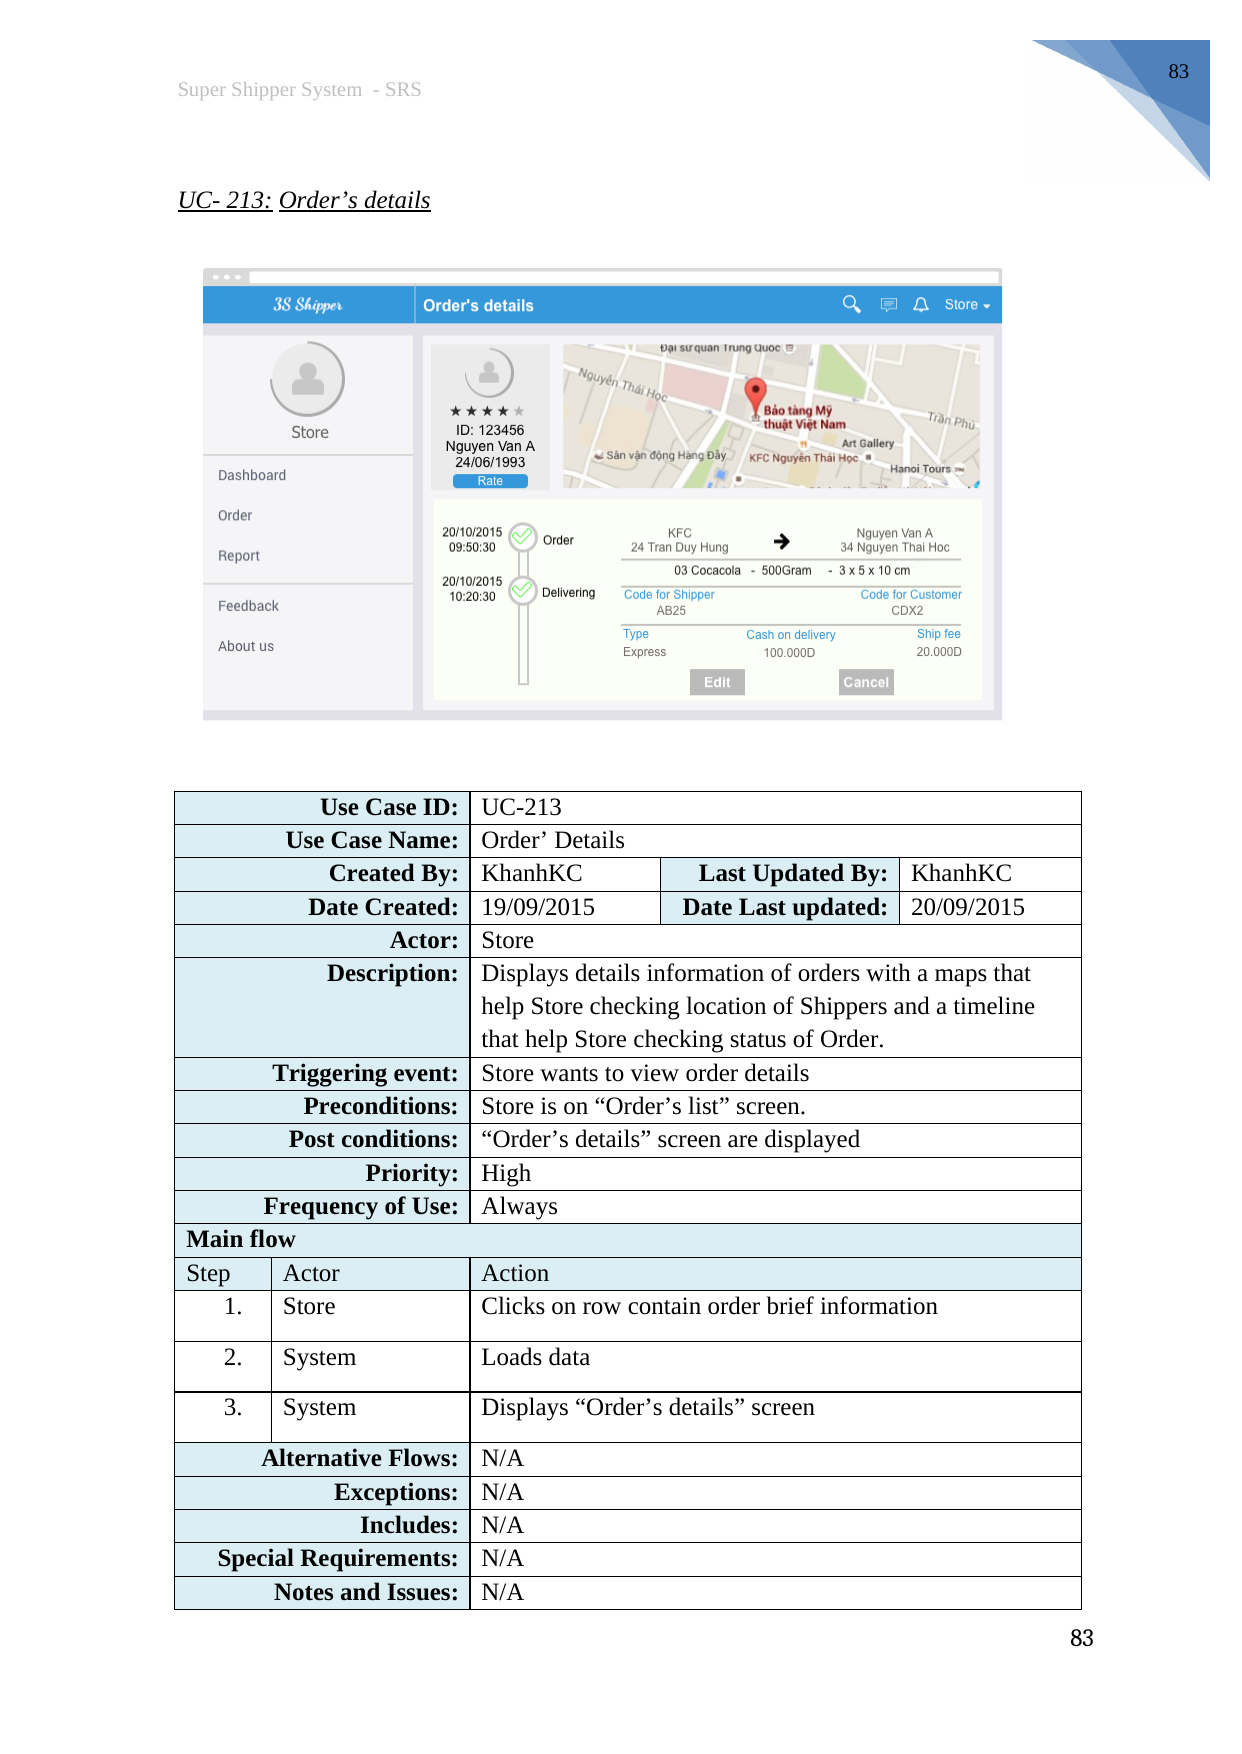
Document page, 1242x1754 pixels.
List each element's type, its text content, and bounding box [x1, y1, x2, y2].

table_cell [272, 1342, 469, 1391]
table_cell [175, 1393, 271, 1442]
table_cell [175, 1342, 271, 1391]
picture [177, 258, 1003, 754]
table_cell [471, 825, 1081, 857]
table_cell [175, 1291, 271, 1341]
picture [1029, 40, 1210, 182]
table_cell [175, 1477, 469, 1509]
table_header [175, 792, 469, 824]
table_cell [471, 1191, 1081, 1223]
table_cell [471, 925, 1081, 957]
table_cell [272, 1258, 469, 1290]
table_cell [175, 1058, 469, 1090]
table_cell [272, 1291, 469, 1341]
subtitle UC- 213: Order’s details [177, 185, 1094, 214]
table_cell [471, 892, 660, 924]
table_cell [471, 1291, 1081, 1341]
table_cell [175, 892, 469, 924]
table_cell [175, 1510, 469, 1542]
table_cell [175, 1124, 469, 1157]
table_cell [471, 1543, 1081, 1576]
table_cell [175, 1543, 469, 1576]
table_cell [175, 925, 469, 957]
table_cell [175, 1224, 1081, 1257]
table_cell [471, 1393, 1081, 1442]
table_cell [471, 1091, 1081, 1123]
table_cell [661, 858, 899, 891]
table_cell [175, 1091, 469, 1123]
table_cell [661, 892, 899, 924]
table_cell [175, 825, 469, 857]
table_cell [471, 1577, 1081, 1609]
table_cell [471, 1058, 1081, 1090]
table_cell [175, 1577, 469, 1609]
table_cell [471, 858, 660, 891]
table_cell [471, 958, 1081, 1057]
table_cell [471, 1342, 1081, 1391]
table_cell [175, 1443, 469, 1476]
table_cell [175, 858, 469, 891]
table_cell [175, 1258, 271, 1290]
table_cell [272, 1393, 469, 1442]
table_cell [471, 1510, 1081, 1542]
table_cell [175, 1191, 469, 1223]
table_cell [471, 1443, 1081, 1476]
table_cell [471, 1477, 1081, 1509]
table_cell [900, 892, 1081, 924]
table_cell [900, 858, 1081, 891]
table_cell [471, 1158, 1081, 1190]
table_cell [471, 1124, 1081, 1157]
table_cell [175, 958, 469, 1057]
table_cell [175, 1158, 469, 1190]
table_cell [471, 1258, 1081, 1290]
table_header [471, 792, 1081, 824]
